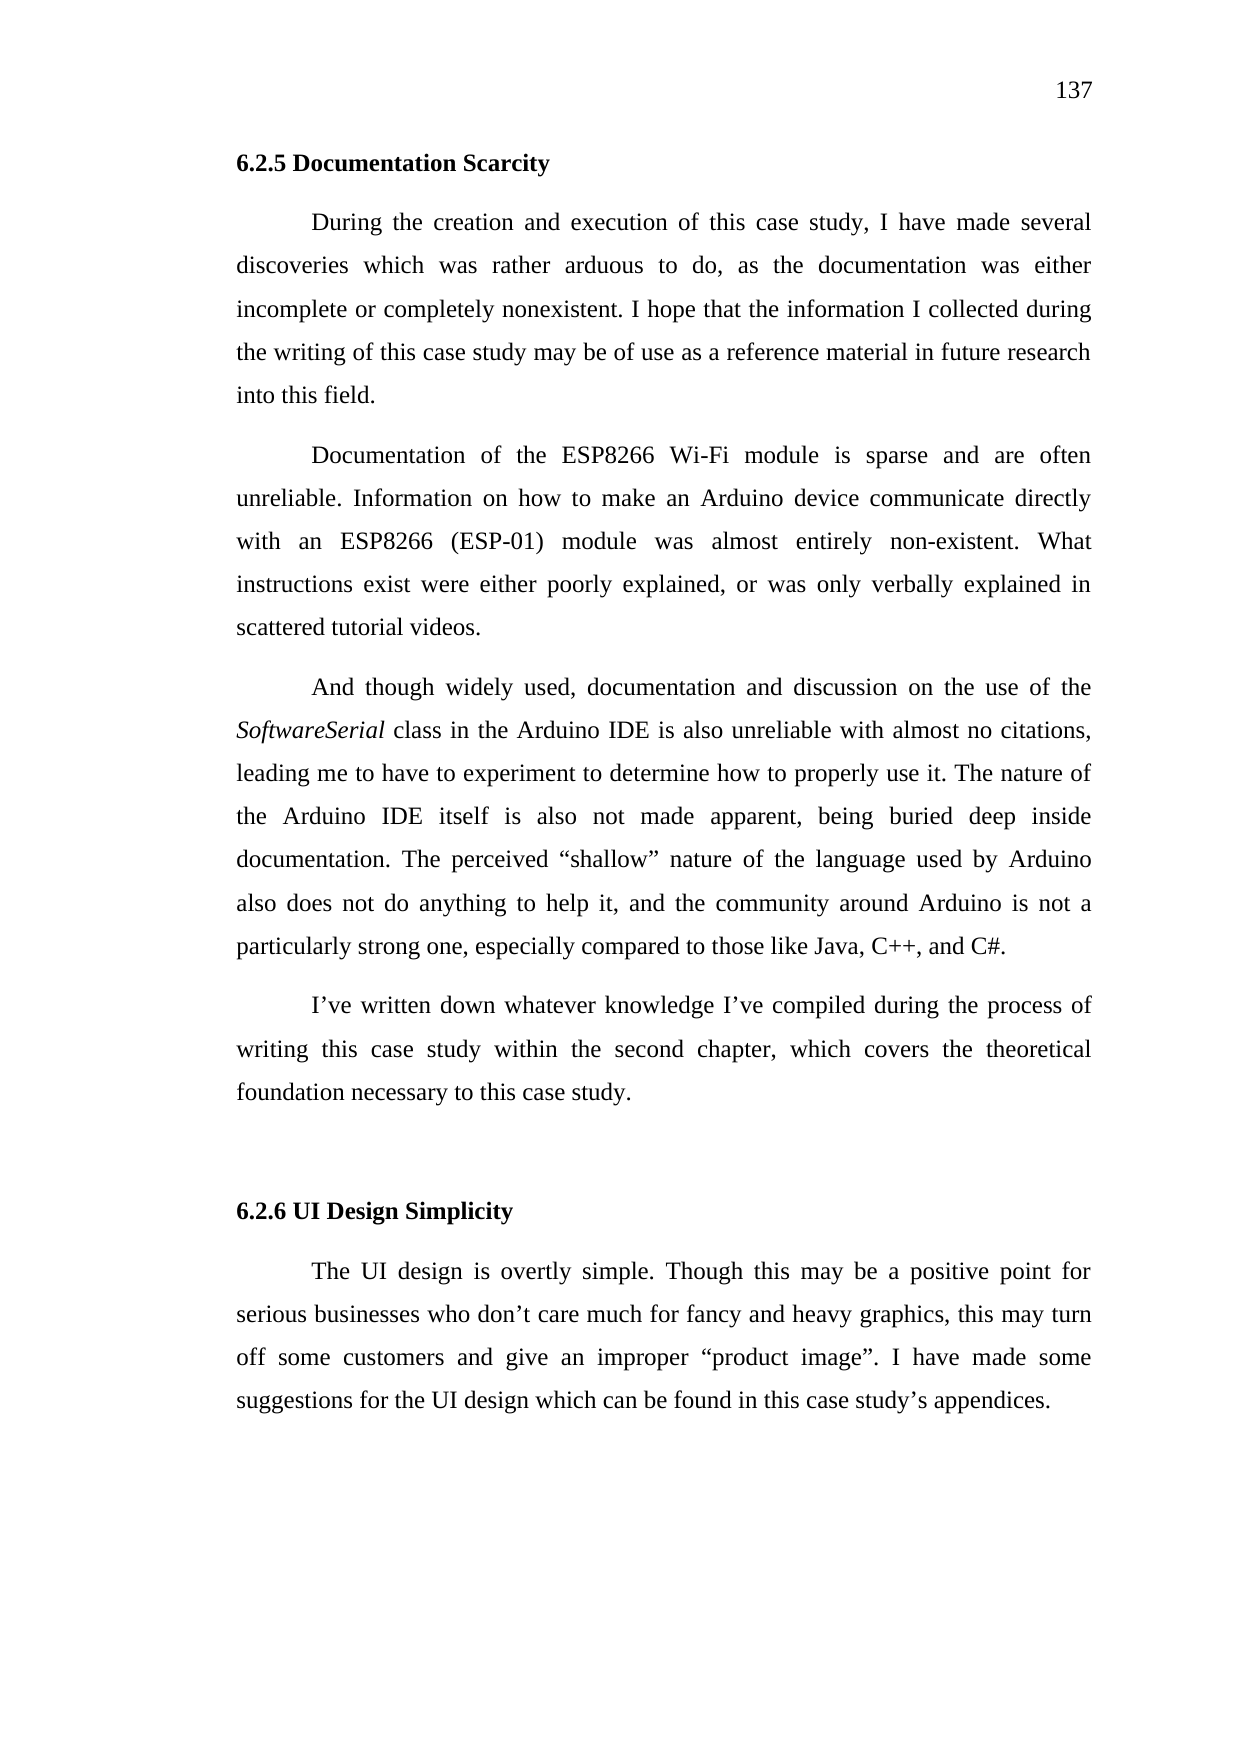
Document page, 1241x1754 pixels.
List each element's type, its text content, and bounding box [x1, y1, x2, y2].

text Documentation of the ESP8266 Wi-Fi module is sparse and are often unreliable. Information on how to make an Arduino device communicate directly with an ESP8266 (ESP-01) module was almost entirely non-existent. What instructions exist were either poorly explained, or was only verbally explained in scattered tutorial videos. [236, 440, 1092, 641]
text I’ve written down whatever knowledge I’ve compiled during the process of writing this case study within the second chapter, which covers the theoretical foundation necessary to this case study. [236, 991, 1092, 1106]
subtitle 6.2.5 Documentation Scarcity [236, 148, 1092, 176]
text And though widely used, documentation and discussion on the use of the SoftwareSerial class in the Arduino IDE is also unreliable with almost no citations, leading me to have to experiment to determine how to properly use it. The nature of the Arduino IDE itself is also not made apparent, being buried deep inside documentation. The perceived “shallow” nature of the language used by Arduino also does not do anything to help it, and the community around Arduino is not a particularly strong one, especially compared to those like Java, C++, and C#. [236, 672, 1092, 959]
subtitle 6.2.6 UI Design Simplicity [236, 1196, 1092, 1225]
text The UI design is overtly simple. Though this may be a positive point for serious businesses who don’t care much for fancy and heavy graphics, this may turn off some customers and give an improper “product image”. I have made some suggestions for the UI design which can be found in this case study’s appendices. [236, 1256, 1092, 1414]
text During the creation and execution of this case study, I have made several discoveries which was rather arduous to do, as the documentation was either incomplete or completely nonexistent. I hope that the information I collected during the writing of this case study may be of use as a reference material in future research into this field. [236, 207, 1092, 409]
